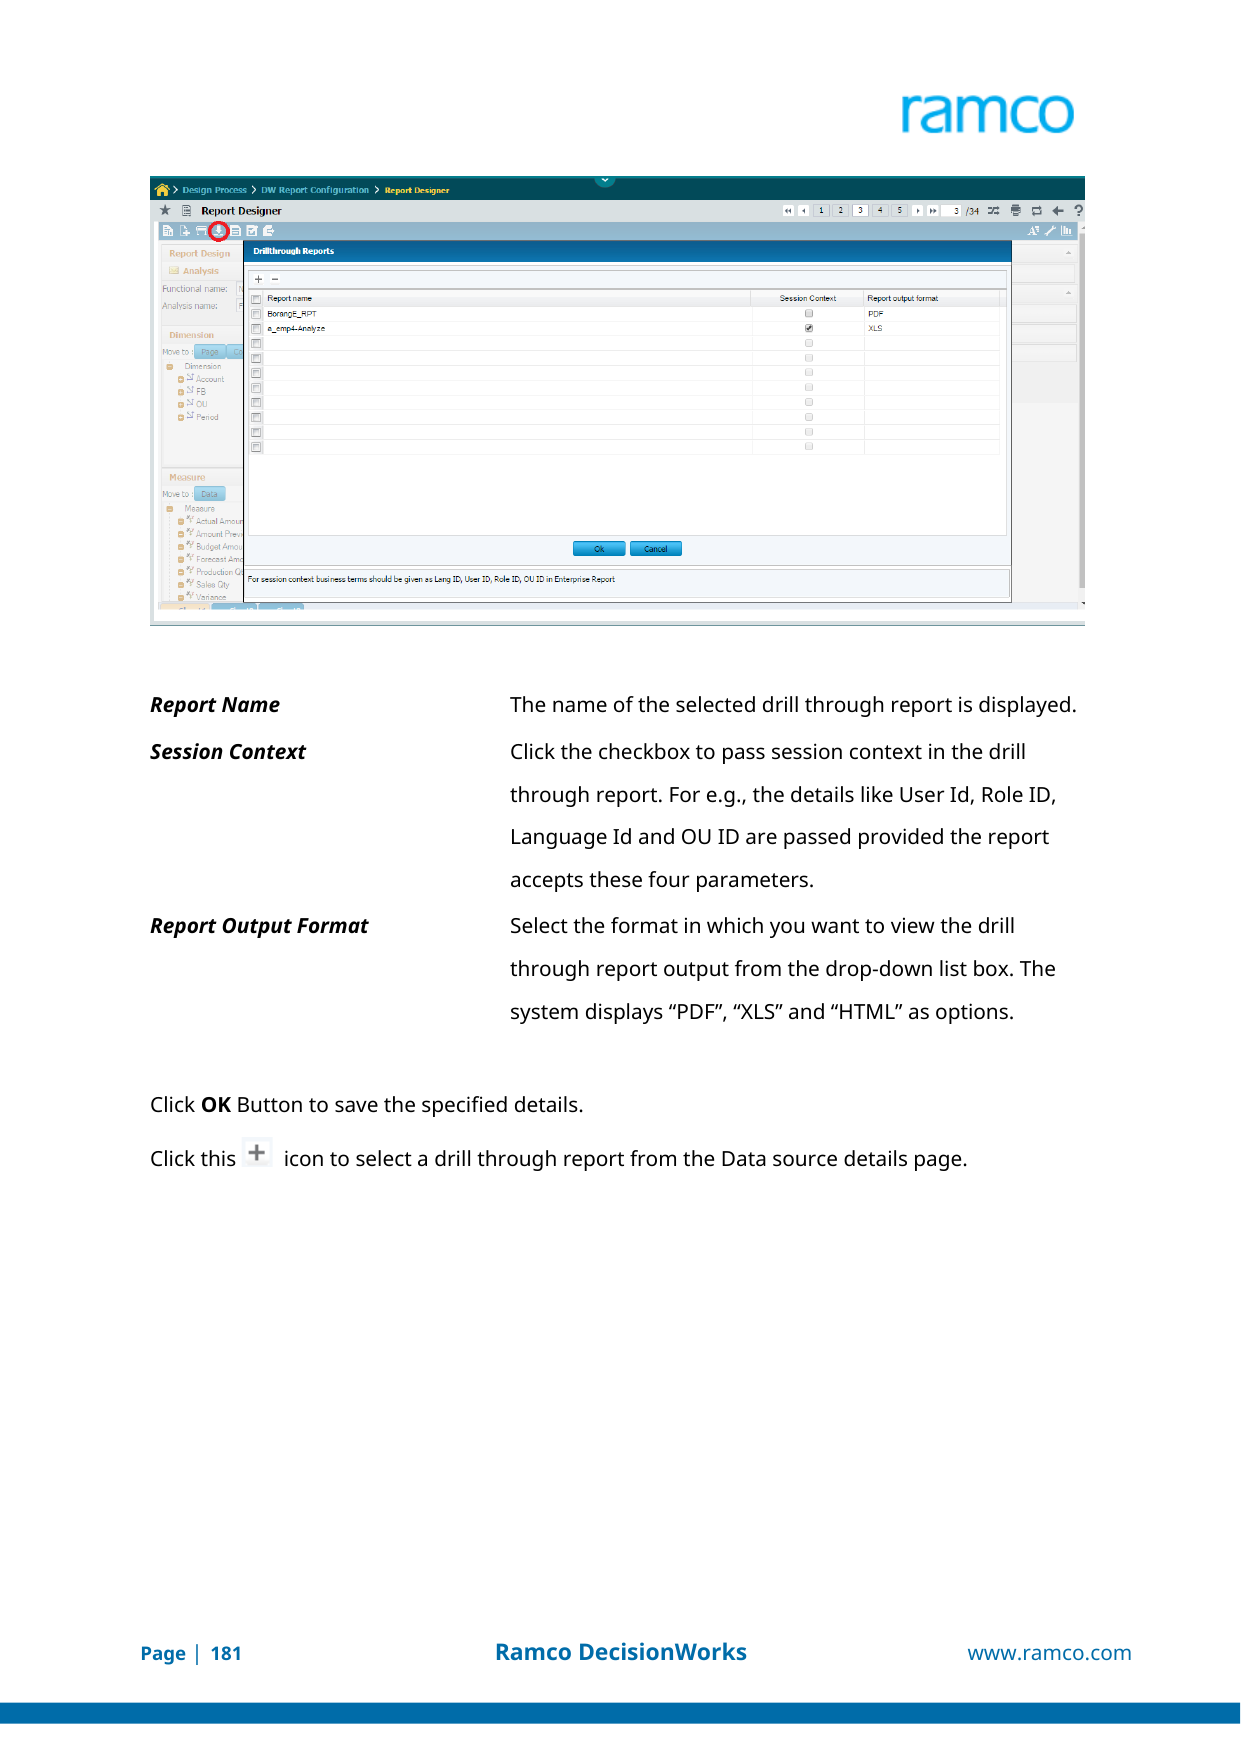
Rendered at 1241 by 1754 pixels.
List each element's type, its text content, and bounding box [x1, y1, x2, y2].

text Click OK Button to save the specified details. [150, 1090, 1090, 1119]
picture [241, 1137, 273, 1167]
text Session Context Click the checkbox to pass session context in the drill through report. For e.g., the details like User Id, Role ID, Language Id and OU ID are passed provided the report accepts these four parameters. [150, 737, 1090, 893]
text Report Output Format Select the format in which you want to view the drill through report output from the drop-down list box. The system displays “PDF”, “XLS” and “HTML” as options. [150, 912, 1090, 1025]
picture [887, 75, 1091, 149]
text Report Name The name of the selected drill through report is displayed. [150, 690, 1090, 719]
text Click this icon to select a drill through report from the Data source details page. [150, 1137, 1090, 1173]
picture [150, 176, 1089, 626]
